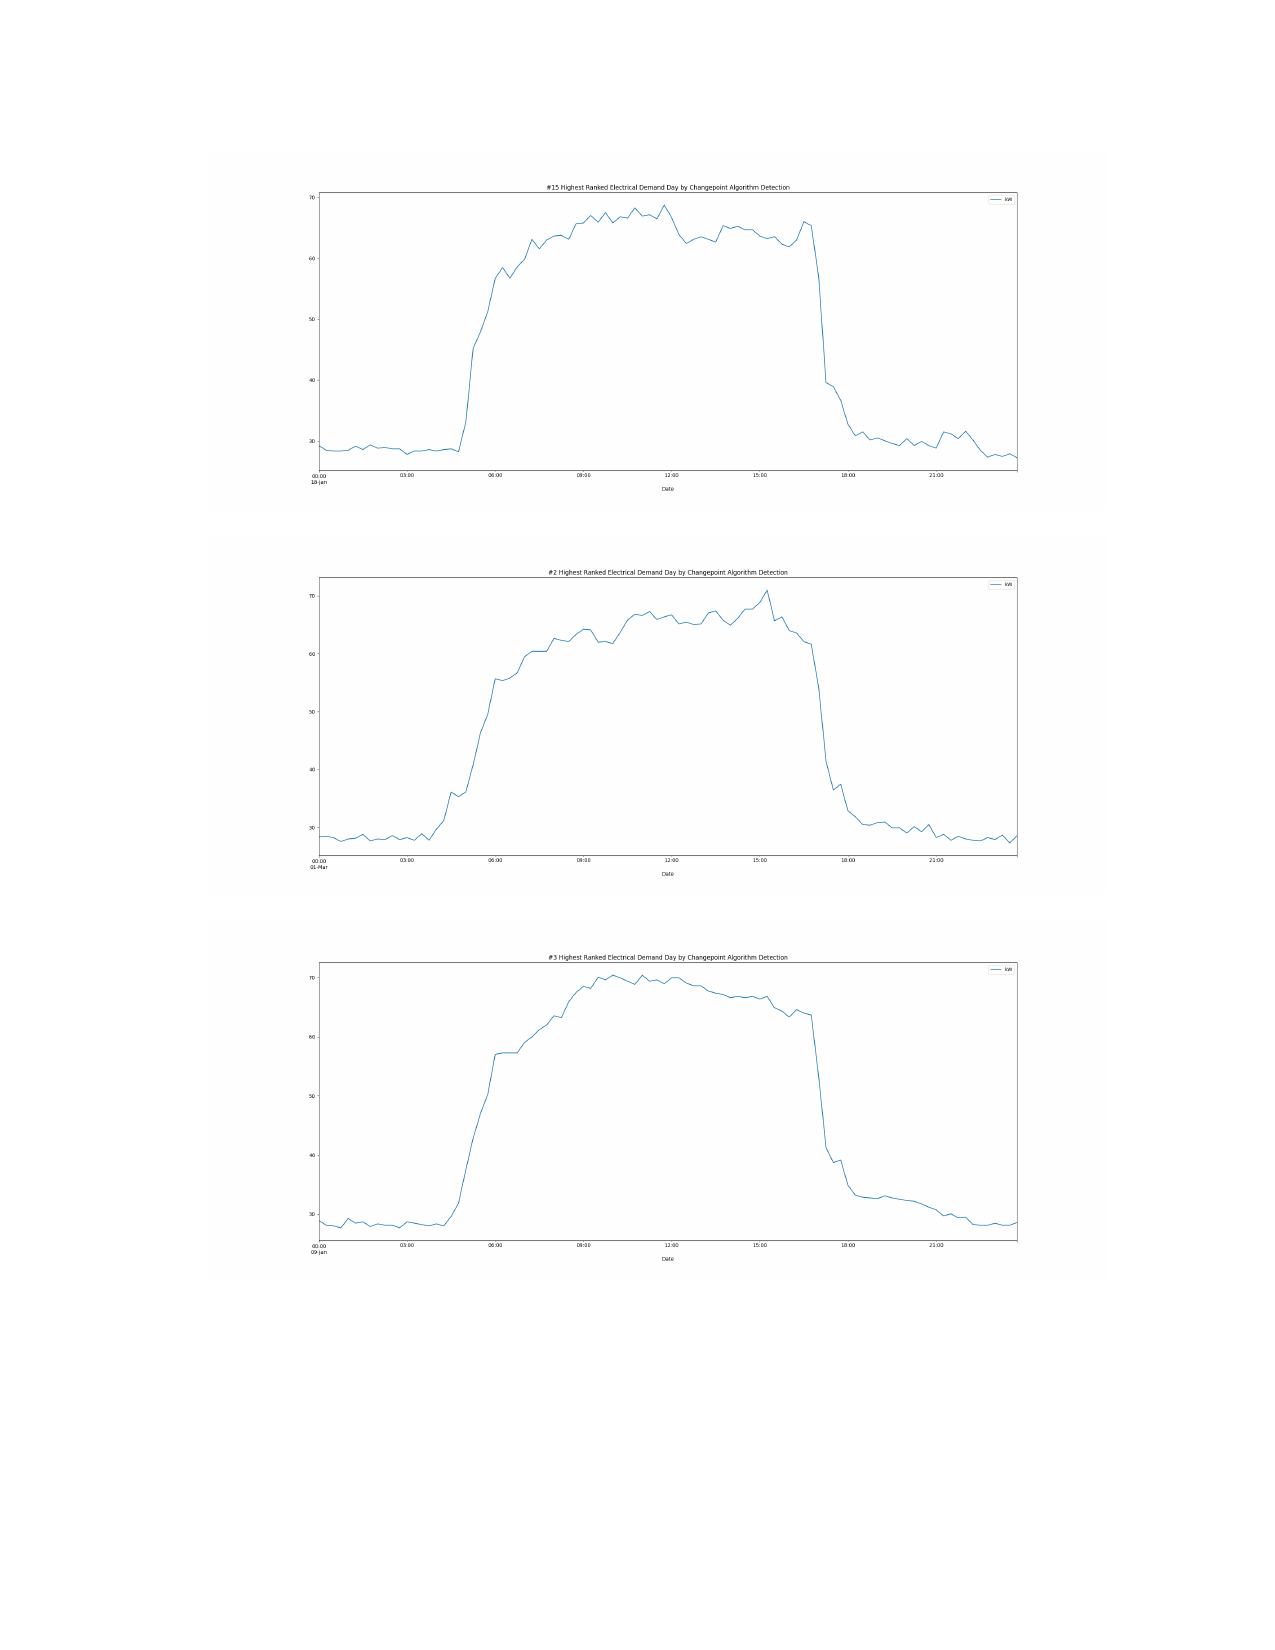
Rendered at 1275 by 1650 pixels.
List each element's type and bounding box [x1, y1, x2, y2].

picture [206, 534, 1107, 895]
picture [206, 919, 1107, 1280]
picture [206, 150, 1107, 510]
